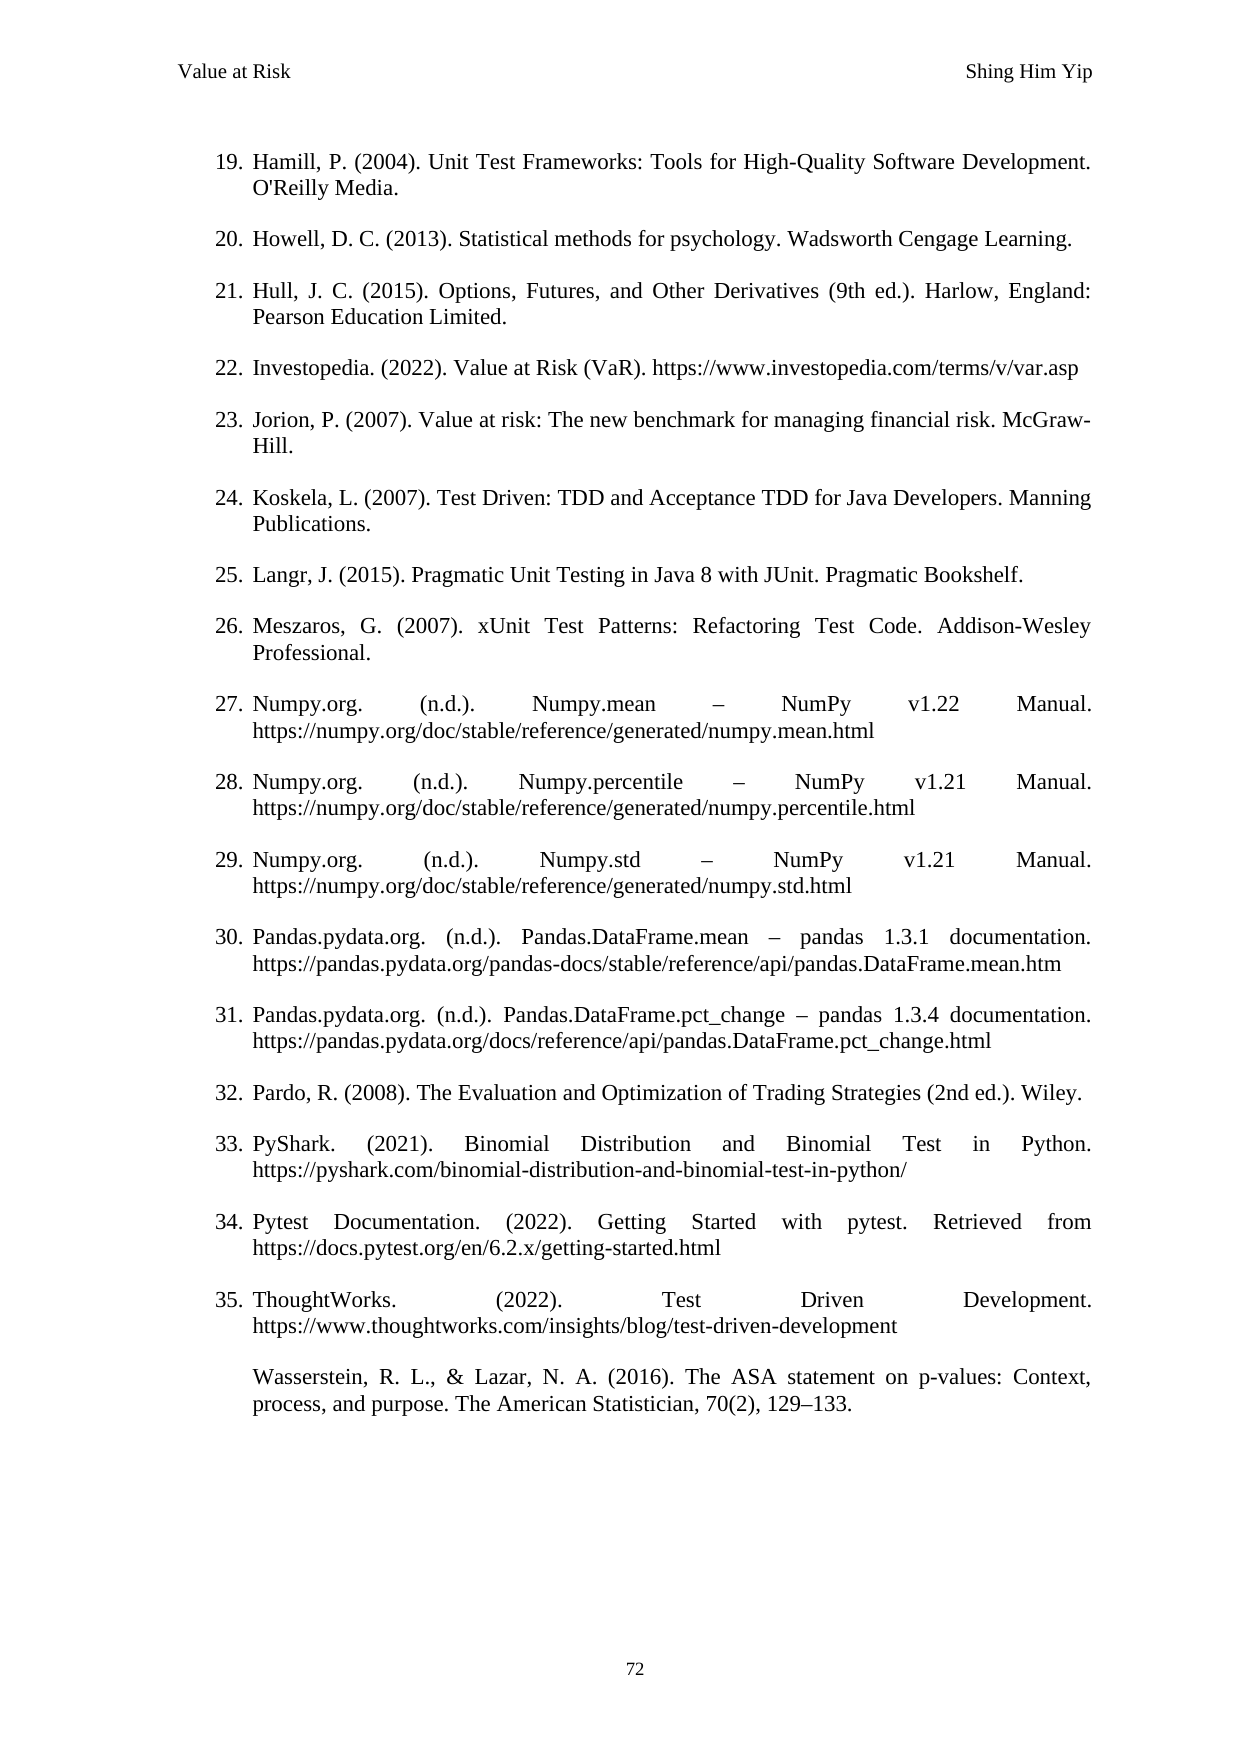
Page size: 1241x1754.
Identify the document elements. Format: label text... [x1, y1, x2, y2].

text Koskela, L. (2007). Test Driven: TDD and Acceptance TDD for Java Developers. Manning Publications. [215, 483, 1092, 536]
text Investopedia. (2022). Value at Risk (VaR). https://www.investopedia.com/terms/v/var.asp [215, 354, 1092, 381]
text Pandas.pydata.org. (n.d.). Pandas.DataFrame.pct_change – pandas 1.3.4 documentation. https://pandas.pydata.org/docs/reference/api/pandas.DataFrame.pct_change.html [215, 1001, 1092, 1054]
text Numpy.org. (n.d.). Numpy.percentile – NumPy v1.21 Manual. https://numpy.org/doc/stable/reference/generated/numpy.percentile.html [215, 768, 1092, 821]
text Jorion, P. (2007). Value at risk: The new benchmark for managing financial risk. McGraw-Hill. [215, 406, 1092, 458]
text Langr, J. (2015). Pragmatic Unit Testing in Java 8 with JUnit. Pragmatic Bookshelf. [215, 561, 1092, 588]
text Howell, D. C. (2013). Statistical methods for psychology. Wadsworth Cengage Learning. [215, 225, 1092, 252]
text Pandas.pydata.org. (n.d.). Pandas.DataFrame.mean – pandas 1.3.1 documentation. https://pandas.pydata.org/pandas-docs/stable/reference/api/pandas.DataFrame.mean.htm [215, 923, 1092, 976]
list Wasserstein, R. L., & Lazar, N. A. (2016). The ASA statement on p-values: Context, process, and purpose. The American Statistician, 70(2), 129–133. [252, 1363, 1092, 1416]
text Numpy.org. (n.d.). Numpy.mean – NumPy v1.22 Manual. https://numpy.org/doc/stable/reference/generated/numpy.mean.html [215, 690, 1092, 743]
text Numpy.org. (n.d.). Numpy.std – NumPy v1.21 Manual. https://numpy.org/doc/stable/reference/generated/numpy.std.html [215, 846, 1092, 898]
text PyShark. (2021). Binomial Distribution and Binomial Test in Python. https://pyshark.com/binomial-distribution-and-binomial-test-in-python/ [215, 1130, 1092, 1183]
text Pardo, R. (2008). The Evaluation and Optimization of Trading Strategies (2nd ed.). Wiley. [215, 1079, 1092, 1105]
text Hull, J. C. (2015). Options, Futures, and Other Derivatives (9th ed.). Harlow, England: Pearson Education Limited. [215, 277, 1092, 329]
text Meszaros, G. (2007). xUnit Test Patterns: Refactoring Test Code. Addison-Wesley Professional. [215, 613, 1092, 665]
text Pytest Documentation. (2022). Getting Started with pytest. Retrieved from https://docs.pytest.org/en/6.2.x/getting-started.html [215, 1208, 1092, 1261]
text Hamill, P. (2004). Unit Test Frameworks: Tools for High-Quality Software Development. O'Reilly Media. [215, 148, 1092, 200]
text ThoughtWorks. (2022). Test Driven Development. https://www.thoughtworks.com/insights/blog/test-driven-development [215, 1286, 1092, 1338]
